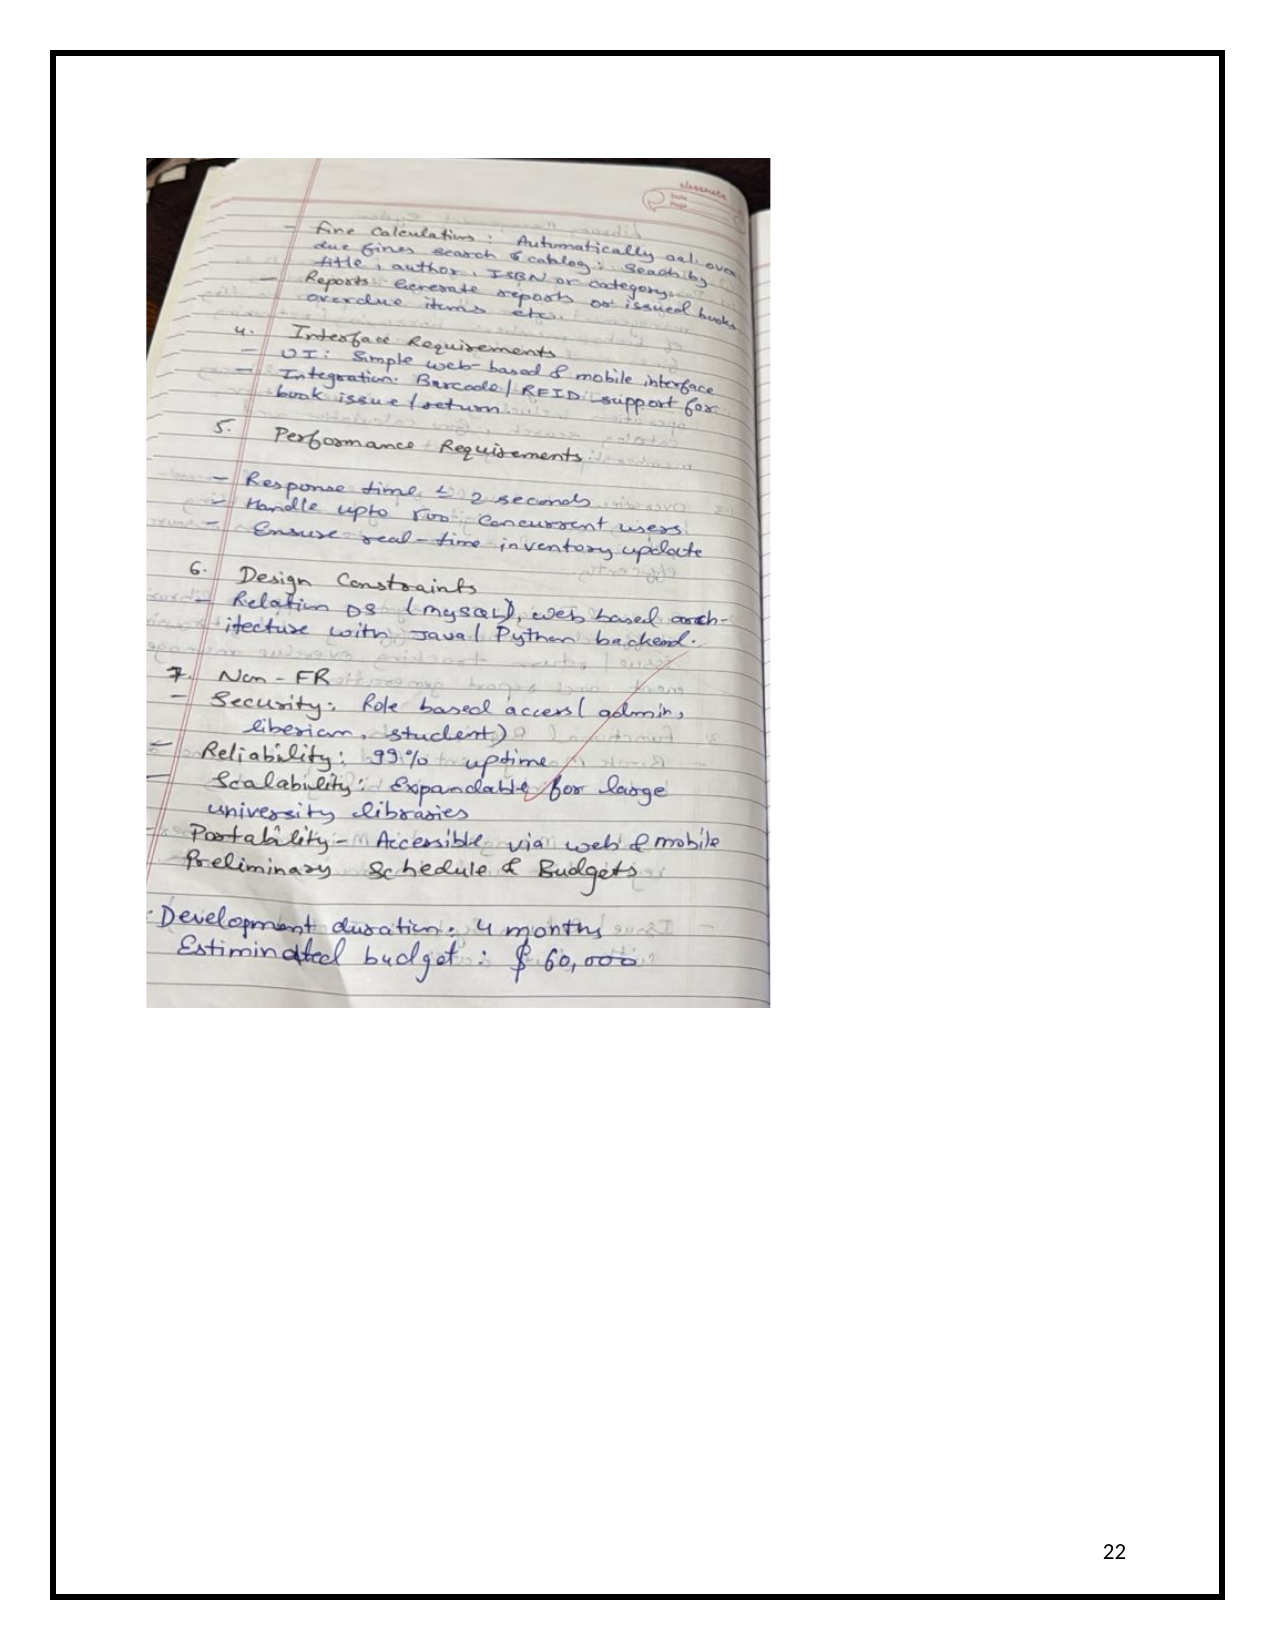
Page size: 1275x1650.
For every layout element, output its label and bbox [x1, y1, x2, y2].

picture [146, 158, 771, 1008]
